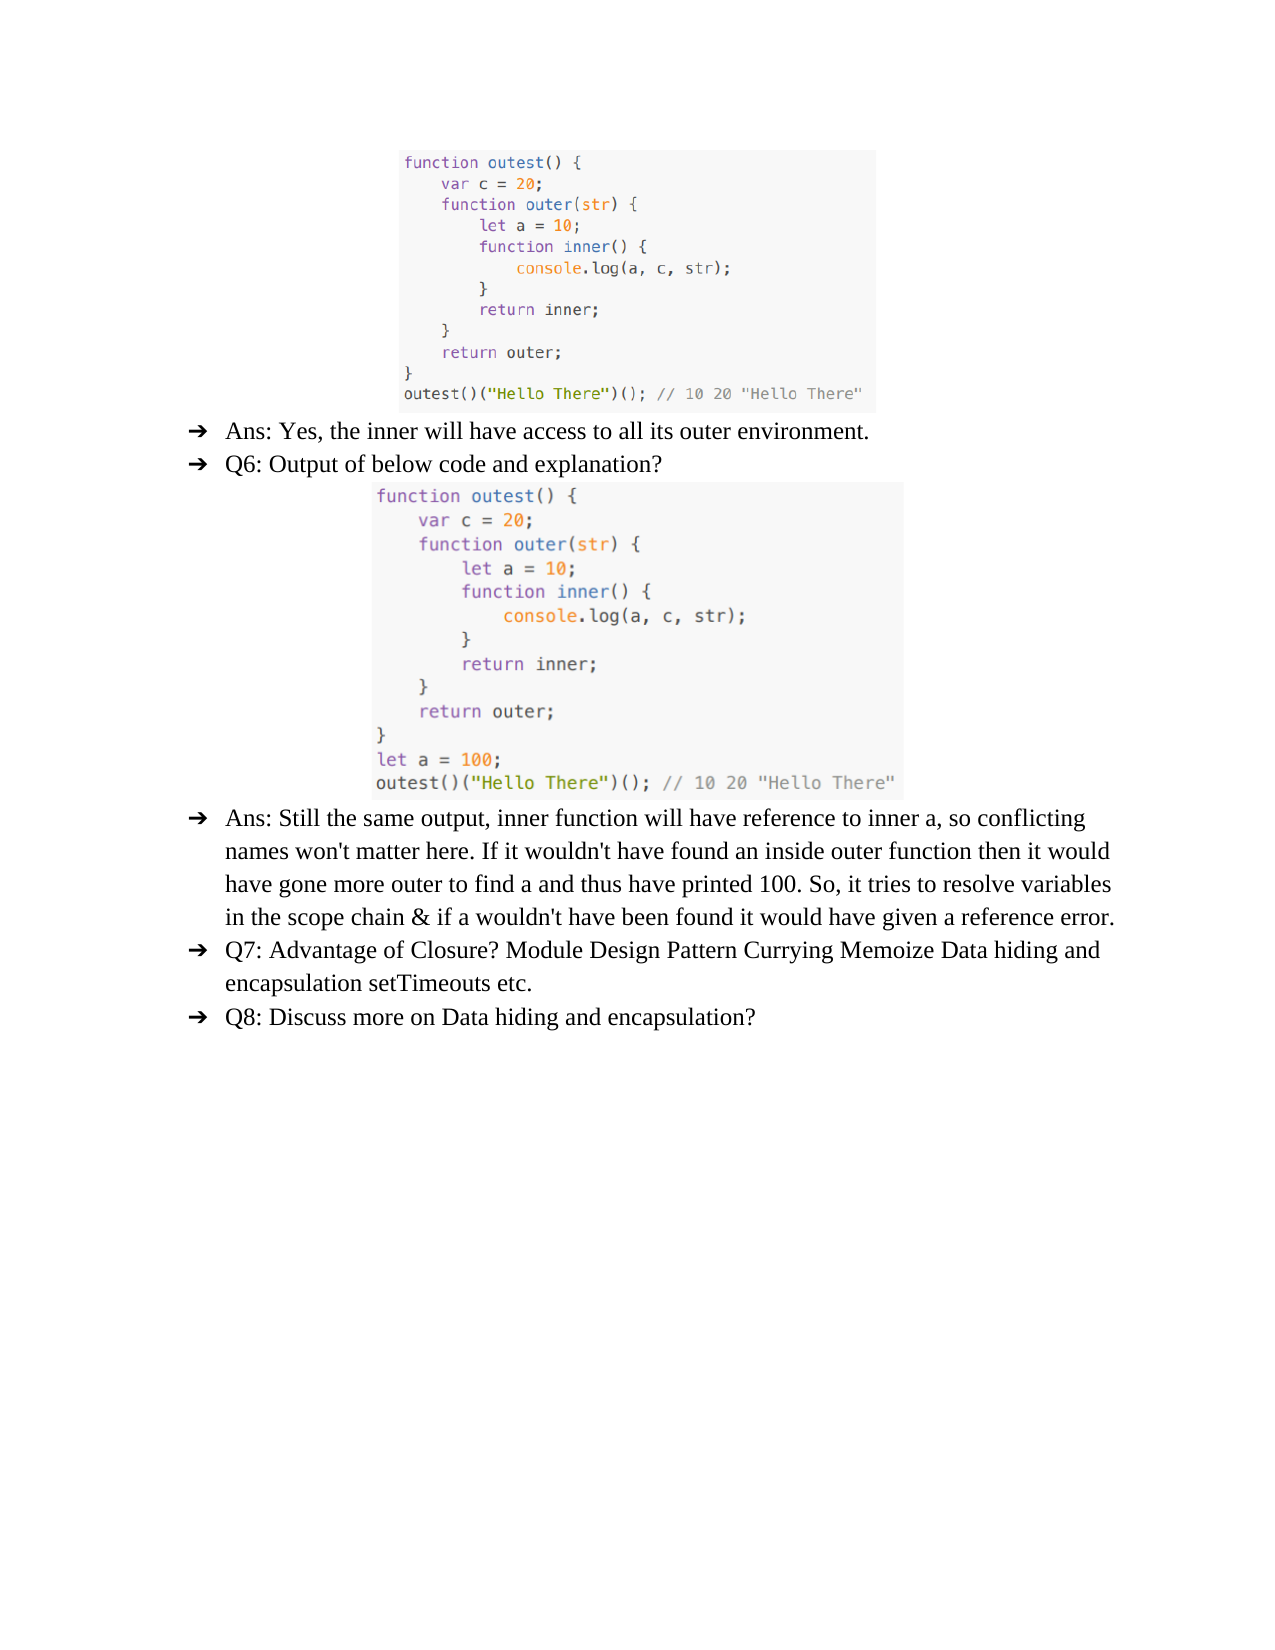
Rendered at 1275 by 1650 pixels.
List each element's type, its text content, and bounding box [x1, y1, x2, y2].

list Q6: Output of below code and explanation? [187, 449, 1125, 478]
list Ans: Yes, the inner will have access to all its outer environment. [187, 416, 1125, 445]
picture [371, 482, 904, 800]
list Q8: Discuss more on Data hiding and encapsulation? [187, 1002, 1125, 1030]
list Ans: Still the same output, inner function will have reference to inner a, so conflicting names won't matter here. If it wouldn't have found an inside outer function then it would have gone more outer to find a and thus have printed 100. So, it tries to resolve variables in the scope chain & if a wouldn't have been found it would have given a reference error. [187, 803, 1125, 931]
picture [398, 150, 877, 413]
list Q7: Advantage of Closure? Module Design Pattern Currying Memoize Data hiding and encapsulation setTimeouts etc. [187, 936, 1125, 997]
